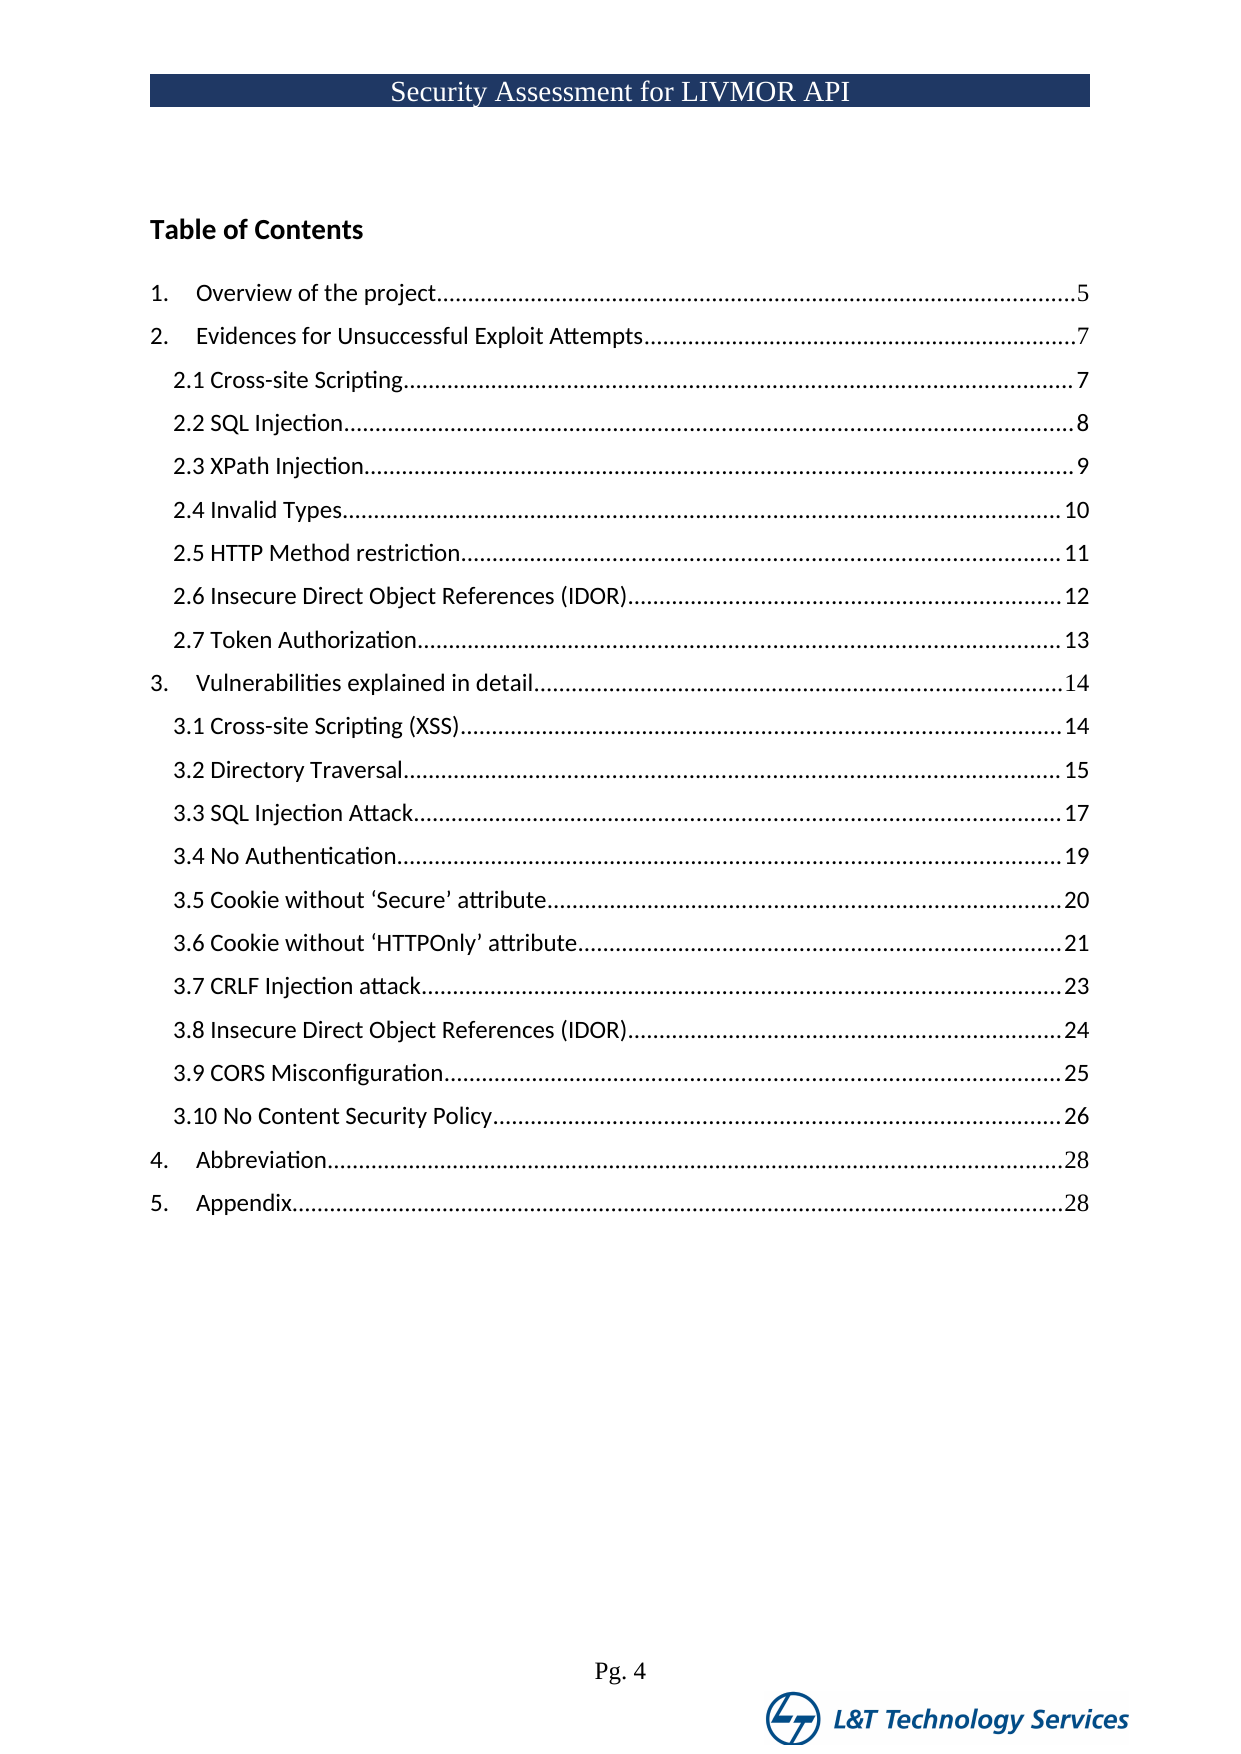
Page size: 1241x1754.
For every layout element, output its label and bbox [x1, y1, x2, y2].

picture [763, 1691, 1129, 1745]
